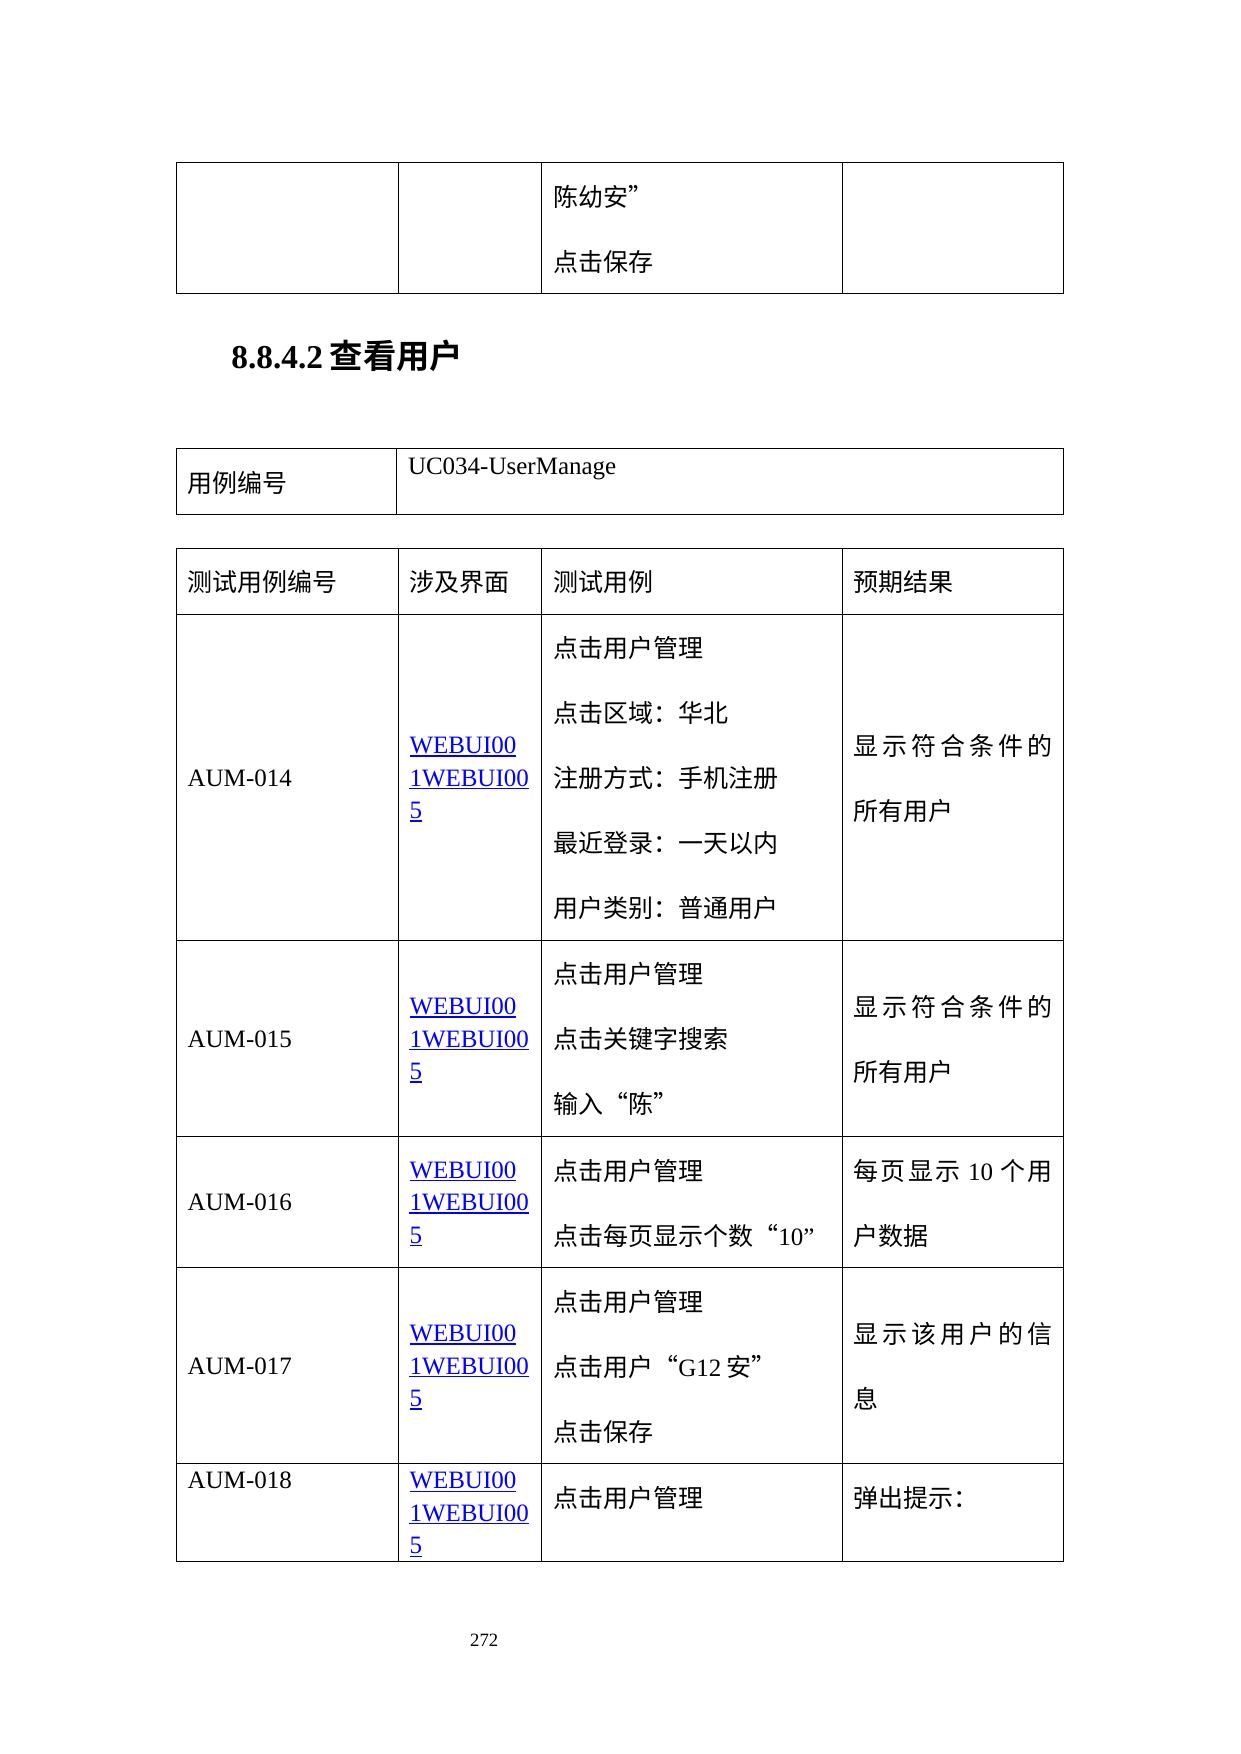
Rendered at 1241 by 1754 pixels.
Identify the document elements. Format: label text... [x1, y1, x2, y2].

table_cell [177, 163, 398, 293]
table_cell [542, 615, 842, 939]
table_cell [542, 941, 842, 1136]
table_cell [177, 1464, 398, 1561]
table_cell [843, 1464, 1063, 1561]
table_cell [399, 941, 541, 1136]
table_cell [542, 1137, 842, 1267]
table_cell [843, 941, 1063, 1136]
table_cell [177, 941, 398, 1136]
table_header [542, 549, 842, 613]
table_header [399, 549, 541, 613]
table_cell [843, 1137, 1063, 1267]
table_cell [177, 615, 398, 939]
subtitle 8.8.4.2查看用户 [187, 321, 1053, 386]
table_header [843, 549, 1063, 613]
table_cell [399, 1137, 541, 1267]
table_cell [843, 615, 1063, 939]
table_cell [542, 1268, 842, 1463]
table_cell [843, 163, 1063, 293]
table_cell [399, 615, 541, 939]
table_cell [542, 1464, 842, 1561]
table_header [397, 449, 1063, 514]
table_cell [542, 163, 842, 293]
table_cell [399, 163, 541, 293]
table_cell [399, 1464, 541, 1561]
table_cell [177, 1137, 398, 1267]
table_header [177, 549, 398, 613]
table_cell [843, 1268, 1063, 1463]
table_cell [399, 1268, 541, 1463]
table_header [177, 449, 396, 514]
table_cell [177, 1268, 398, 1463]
